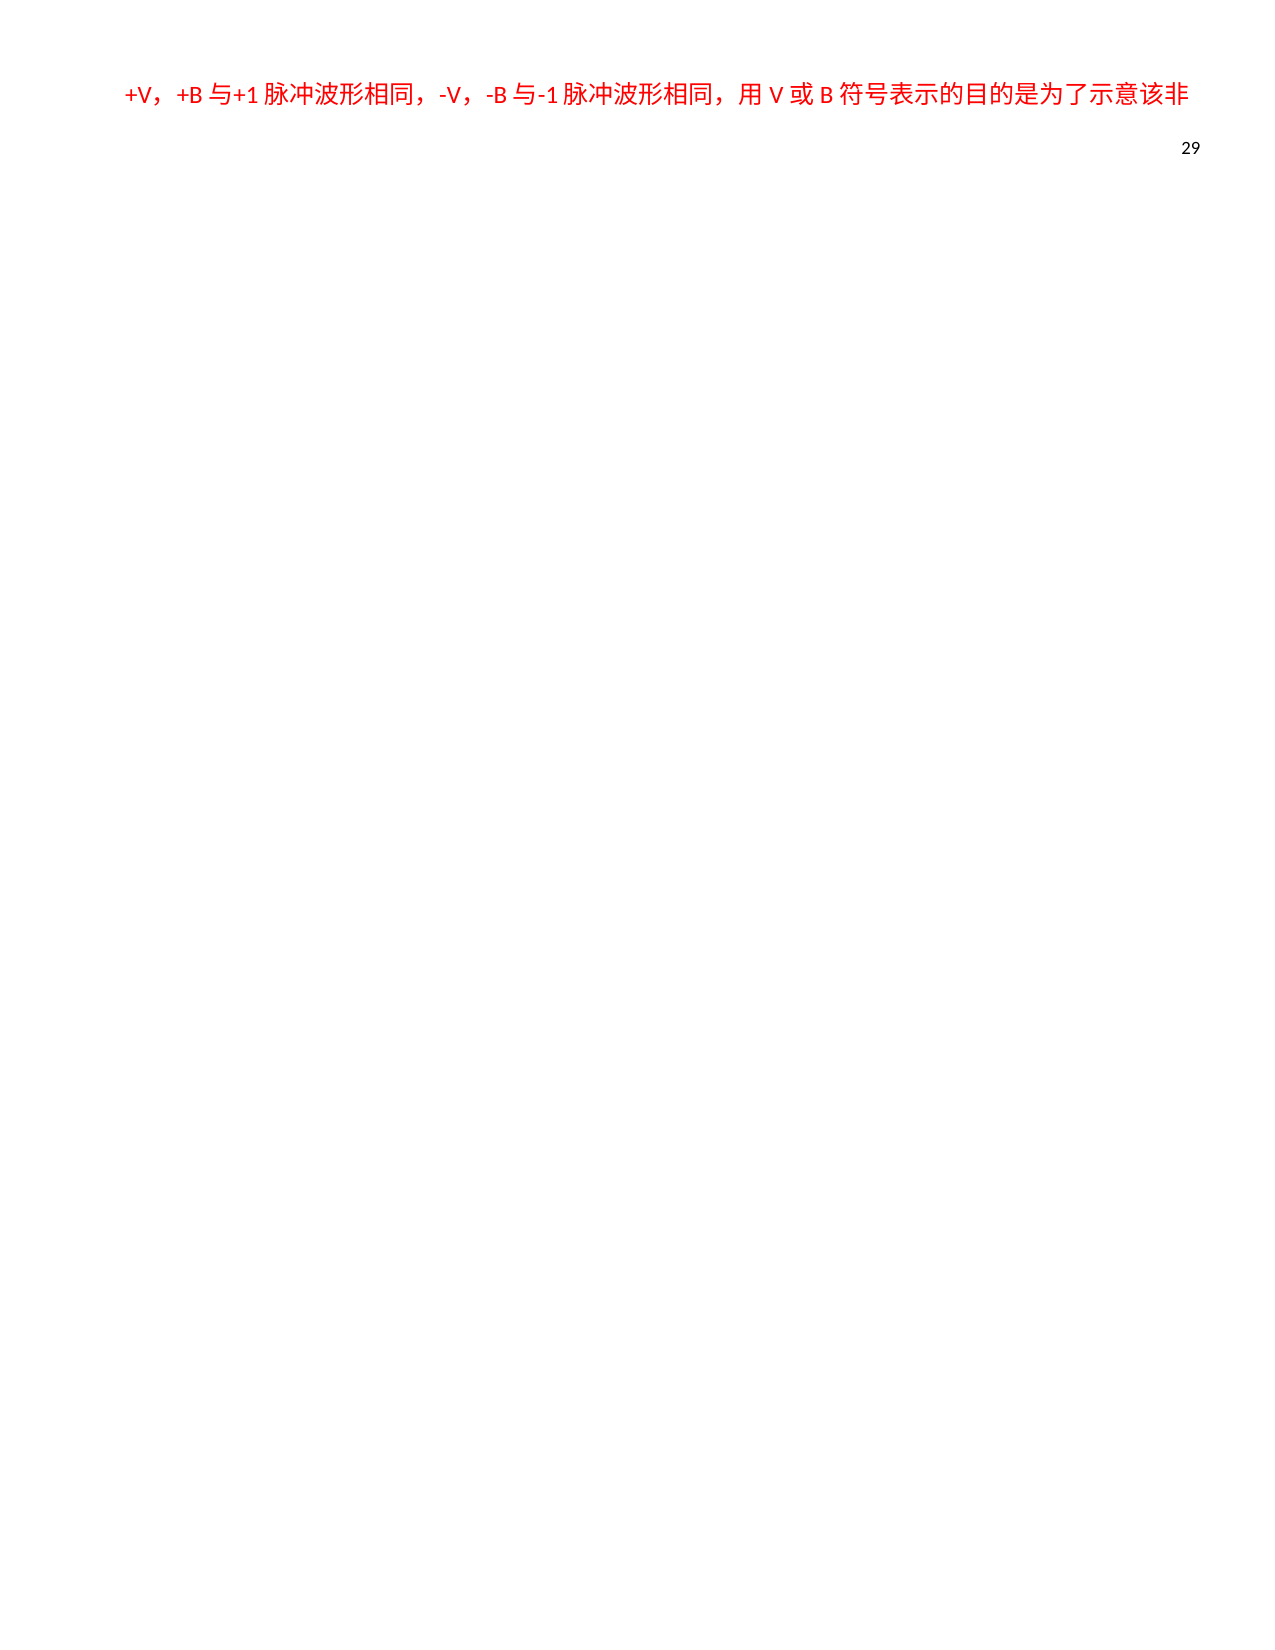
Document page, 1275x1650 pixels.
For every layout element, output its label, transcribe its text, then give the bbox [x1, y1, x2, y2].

text 29 [1181, 136, 1200, 159]
text +V，+B 与+1 脉冲波形相同，-V，-B 与-1 脉冲波形相同，用 V 或 B 符号表示的目的是为了示意该非 [125, 75, 1200, 111]
